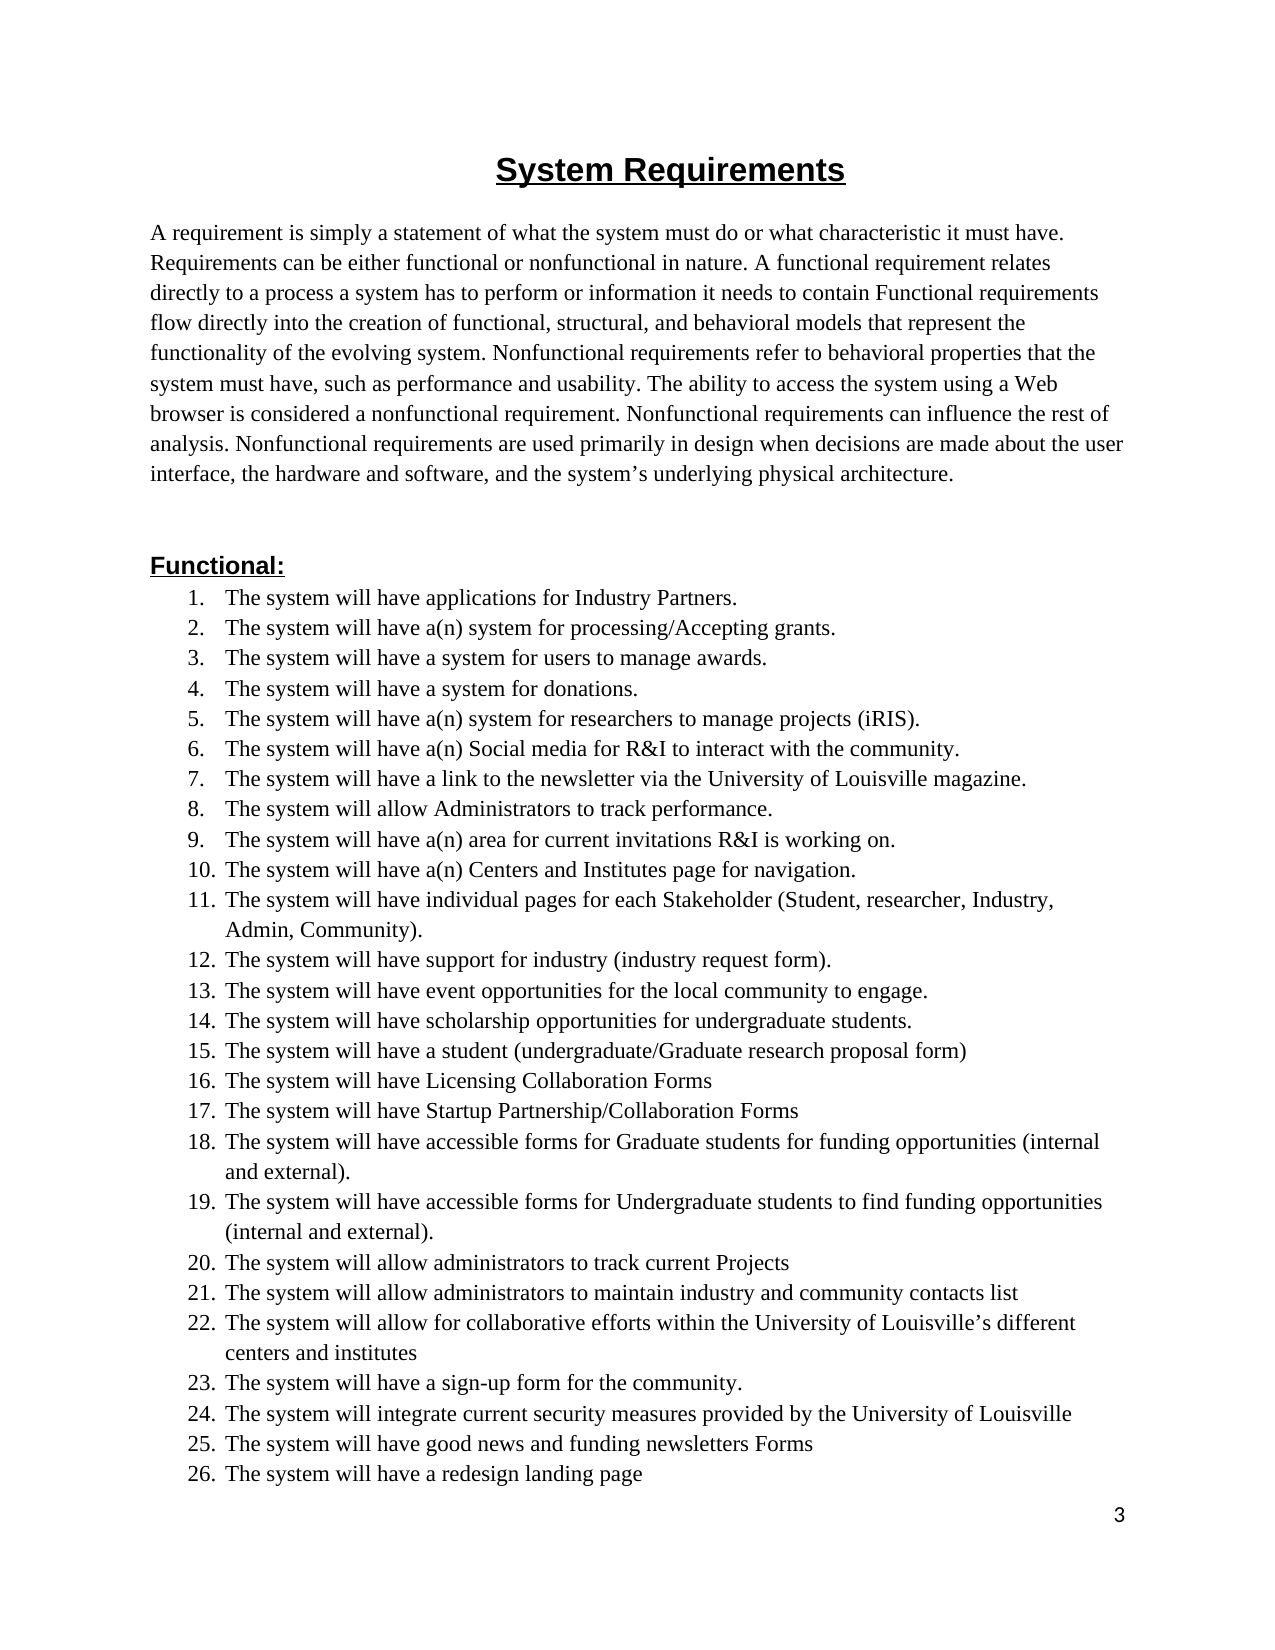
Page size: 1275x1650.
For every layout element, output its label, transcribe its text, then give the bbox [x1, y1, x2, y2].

list The system will have Licensing Collaboration Forms [187, 1067, 1125, 1094]
list The system will allow for collaborative efforts within the University of Louisville’s different centers and institutes [187, 1309, 1125, 1366]
list The system will have event opportunities for the local community to engage. [187, 977, 1125, 1003]
list The system will have a(n) Social media for R&I to interact with the community. [187, 735, 1125, 761]
list The system will have support for industry (industry request form). [187, 946, 1125, 973]
list The system will have a(n) Centers and Institutes page for navigation. [187, 856, 1125, 882]
list The system will have individual pages for each Stakeholder (Student, researcher, Industry, Admin, Community). [187, 886, 1125, 943]
list The system will have good news and funding newsletters Forms [187, 1430, 1125, 1456]
list The system will have accessible forms for Undergraduate students to find funding opportunities (internal and external). [187, 1188, 1125, 1245]
text A requirement is simply a statement of what the system must do or what characteristic it must have. Requirements can be either functional or nonfunctional in nature. A functional requirement relates directly to a process a system has to perform or information it needs to contain Functional requirements flow directly into the creation of functional, structural, and behavioral models that represent the functionality of the evolving system. Nonfunctional requirements refer to behavioral properties that the system must have, such as performance and usability. The ability to access the system using a Web browser is considered a nonfunctional requirement. Nonfunctional requirements can influence the rest of analysis. Nonfunctional requirements are used primarily in design when decisions are made about the user interface, the hardware and software, and the system’s underlying physical architecture. [150, 219, 1125, 487]
list The system will have applications for Industry Partners. [187, 584, 1125, 610]
list The system will have a(n) area for current invitations R&I is working on. [187, 826, 1125, 852]
list The system will allow Administrators to track performance. [187, 795, 1125, 822]
list The system will have a link to the newsletter via the University of Louisville magazine. [187, 765, 1125, 792]
list The system will have a(n) system for processing/Accepting grants. [187, 614, 1125, 641]
list The system will have a redesign landing page [187, 1460, 1125, 1486]
list The system will integrate current security measures provided by the University of Louisville [187, 1399, 1125, 1426]
text System Requirements [28, 150, 1266, 188]
list The system will have a(n) system for researchers to manage projects (iRIS). [187, 705, 1125, 731]
list The system will have Startup Partnership/Collaboration Forms [187, 1097, 1125, 1124]
list The system will allow administrators to track current Projects [187, 1248, 1125, 1275]
list The system will have scholarship opportunities for undergraduate students. [187, 1007, 1125, 1033]
list The system will have a system for donations. [187, 674, 1125, 701]
text Functional: [150, 551, 1125, 580]
list The system will have accessible forms for Graduate students for funding opportunities (internal and external). [187, 1128, 1125, 1184]
list The system will have a system for users to manage awards. [187, 644, 1125, 671]
list The system will have a sign-up form for the community. [187, 1369, 1125, 1396]
list The system will allow administrators to maintain industry and community contacts list [187, 1279, 1125, 1305]
list The system will have a student (undergraduate/Graduate research proposal form) [187, 1037, 1125, 1063]
